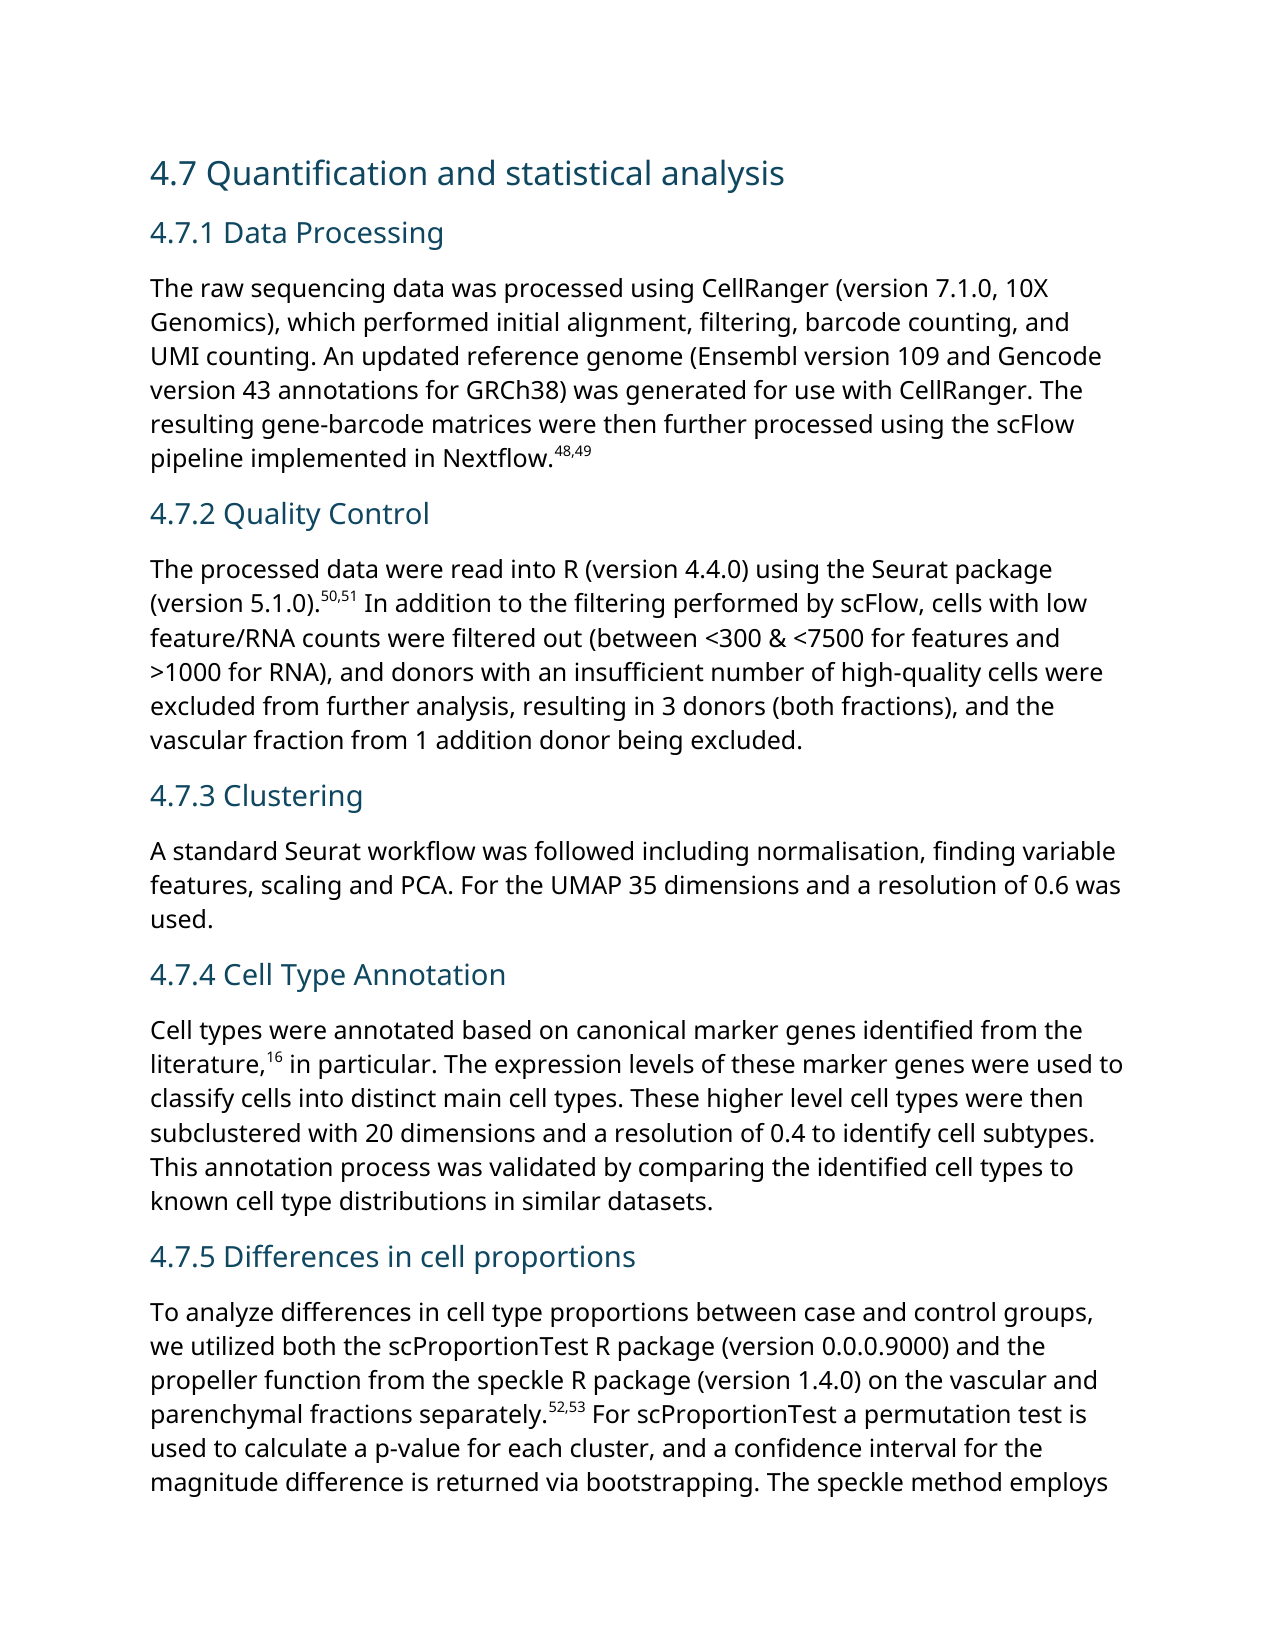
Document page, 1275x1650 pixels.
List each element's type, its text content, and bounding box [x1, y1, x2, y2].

text The raw sequencing data was processed using CellRanger (version 7.1.0, 10X Genomics), which performed initial alignment, filtering, barcode counting, and UMI counting. An updated reference genome (Ensembl version 109 and Gencode version 43 annotations for GRCh38) was generated for use with CellRanger. The resulting gene-barcode matrices were then further processed using the scFlow pipeline implemented in Nextflow.48,49 [150, 271, 1125, 475]
text A standard Seurat workflow was followed including normalisation, finding variable features, scaling and PCA. For the UMAP 35 dimensions and a resolution of 0.6 was used. [150, 834, 1125, 936]
text The processed data were read into R (version 4.4.0) using the Seurat package (version 5.1.0).50,51 In addition to the filtering performed by scFlow, cells with low feature/RNA counts were filtered out (between <300 & <7500 for features and >1000 for RNA), and donors with an insufficient number of high-quality cells were excluded from further analysis, resulting in 3 donors (both fractions), and the vascular fraction from 1 addition donor being excluded. [150, 552, 1125, 756]
subtitle 4.7.4 Cell Type Annotation [150, 954, 1125, 994]
subtitle 4.7.5 Differences in cell proportions [150, 1236, 1125, 1276]
subtitle 4.7.2 Quality Control [150, 494, 1125, 533]
subtitle 4.7.3 Clustering [150, 775, 1125, 815]
text Cell types were annotated based on canonical marker genes identified from the literature,16 in particular. The expression levels of these marker genes were used to classify cells into distinct main cell types. These higher level cell types were then subclustered with 20 dimensions and a resolution of 0.4 to identify cell subtypes. This annotation process was validated by comparing the identified cell types to known cell type distributions in similar datasets. [150, 1013, 1125, 1217]
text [150, 1294, 1125, 1499]
subtitle 4.7.1 Data Processing [150, 212, 1125, 252]
subtitle 4.7 Quantification and statistical analysis [150, 150, 1125, 195]
